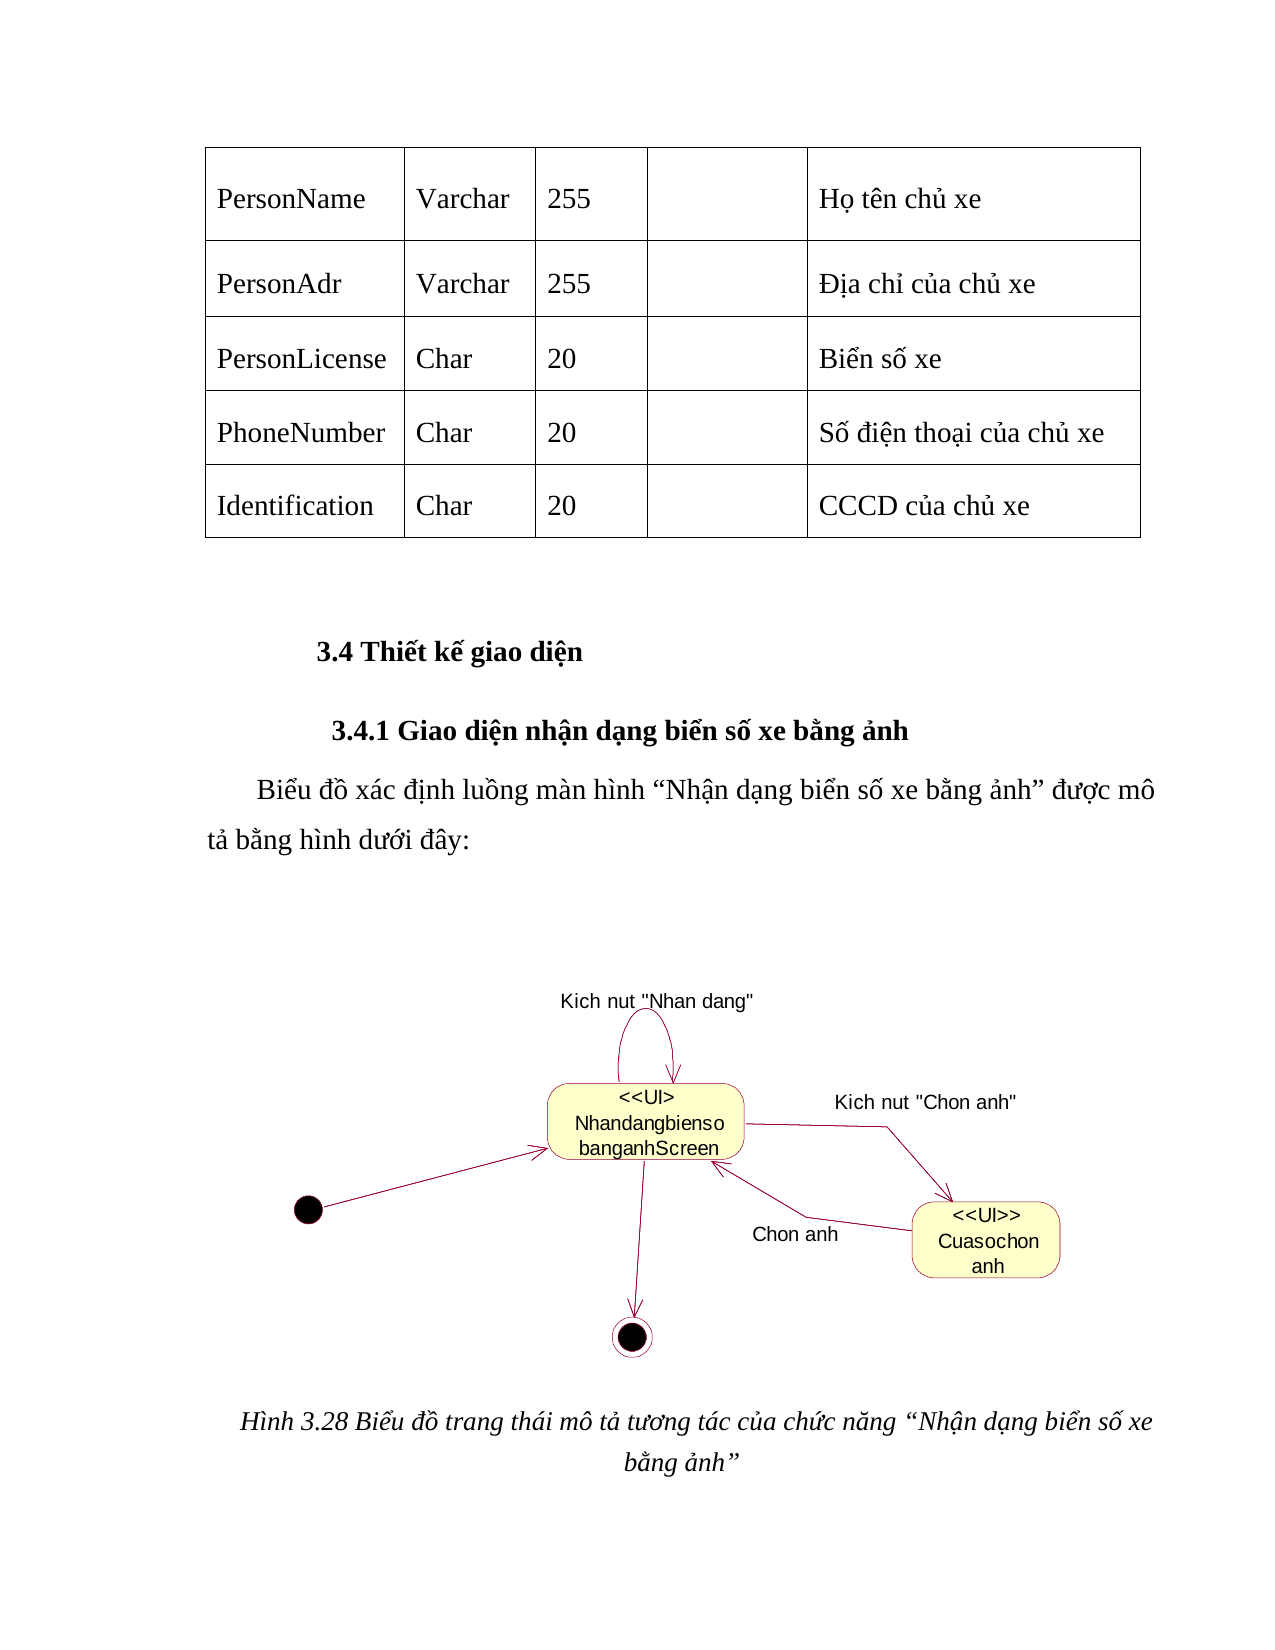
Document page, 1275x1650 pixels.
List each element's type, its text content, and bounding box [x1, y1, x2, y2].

subtitle Thiết kế giao diện [267, 634, 1156, 667]
table_cell PersonName [206, 148, 404, 240]
table_cell Char [405, 317, 535, 390]
table_cell 20 [536, 317, 647, 390]
table_cell Char [405, 391, 535, 464]
table_cell Số điện thoại của chủ xe [808, 391, 1140, 464]
table_cell [648, 391, 807, 464]
table_cell Varchar [405, 241, 535, 316]
table_cell PhoneNumber [206, 391, 404, 464]
table_cell Identification [206, 465, 404, 537]
table_cell CCCD của chủ xe [808, 465, 1140, 537]
table_cell Char [405, 465, 535, 537]
text Biểu đồ xác định luồng màn hình “Nhận dạng biển số xe bằng ảnh” được mô tả bằng hình dưới đây: [207, 772, 1156, 856]
table_cell 255 [536, 241, 647, 316]
table_cell PersonLicense [206, 317, 404, 390]
table_cell Địa chỉ của chủ xe [808, 241, 1140, 316]
table_cell PersonAdr [206, 241, 404, 316]
table_cell Họ tên chủ xe [808, 148, 1140, 240]
table_cell [648, 465, 807, 537]
table_cell 255 [536, 148, 647, 240]
table_cell [648, 241, 807, 316]
table_cell [648, 148, 807, 240]
table_cell 20 [536, 391, 647, 464]
table_cell [648, 317, 807, 390]
table_cell Biển số xe [808, 317, 1140, 390]
subtitle Giao diện nhận dạng biển số xe bằng ảnh [282, 713, 1156, 747]
table_cell 20 [536, 465, 647, 537]
table_cell Varchar [405, 148, 535, 240]
